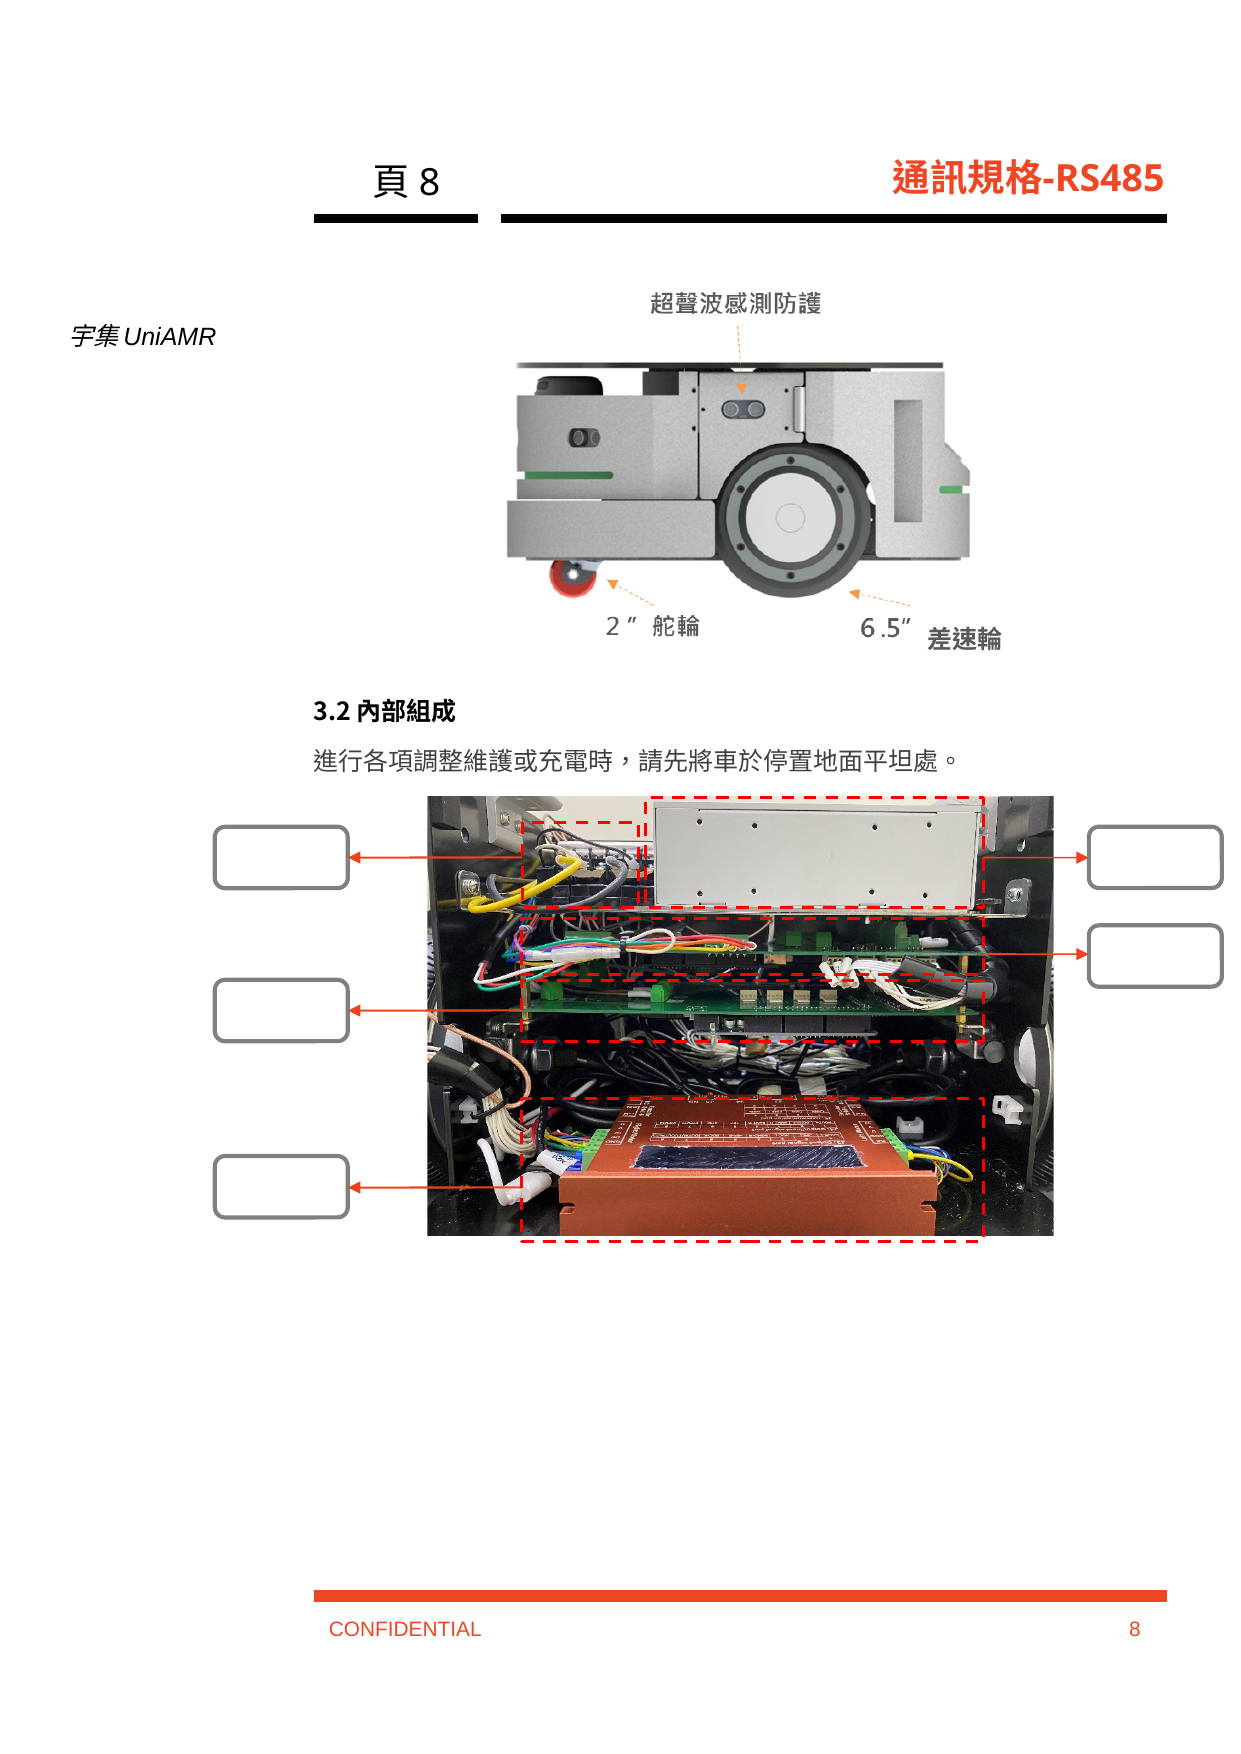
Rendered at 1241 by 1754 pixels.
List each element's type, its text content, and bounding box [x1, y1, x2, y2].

subtitle 3.2內部組成 [314, 691, 1167, 727]
text 進行各項調整維護或充電時，請先將車於停置地面平坦處。 [314, 742, 1167, 778]
picture [457, 280, 1024, 657]
picture [427, 796, 1054, 1236]
